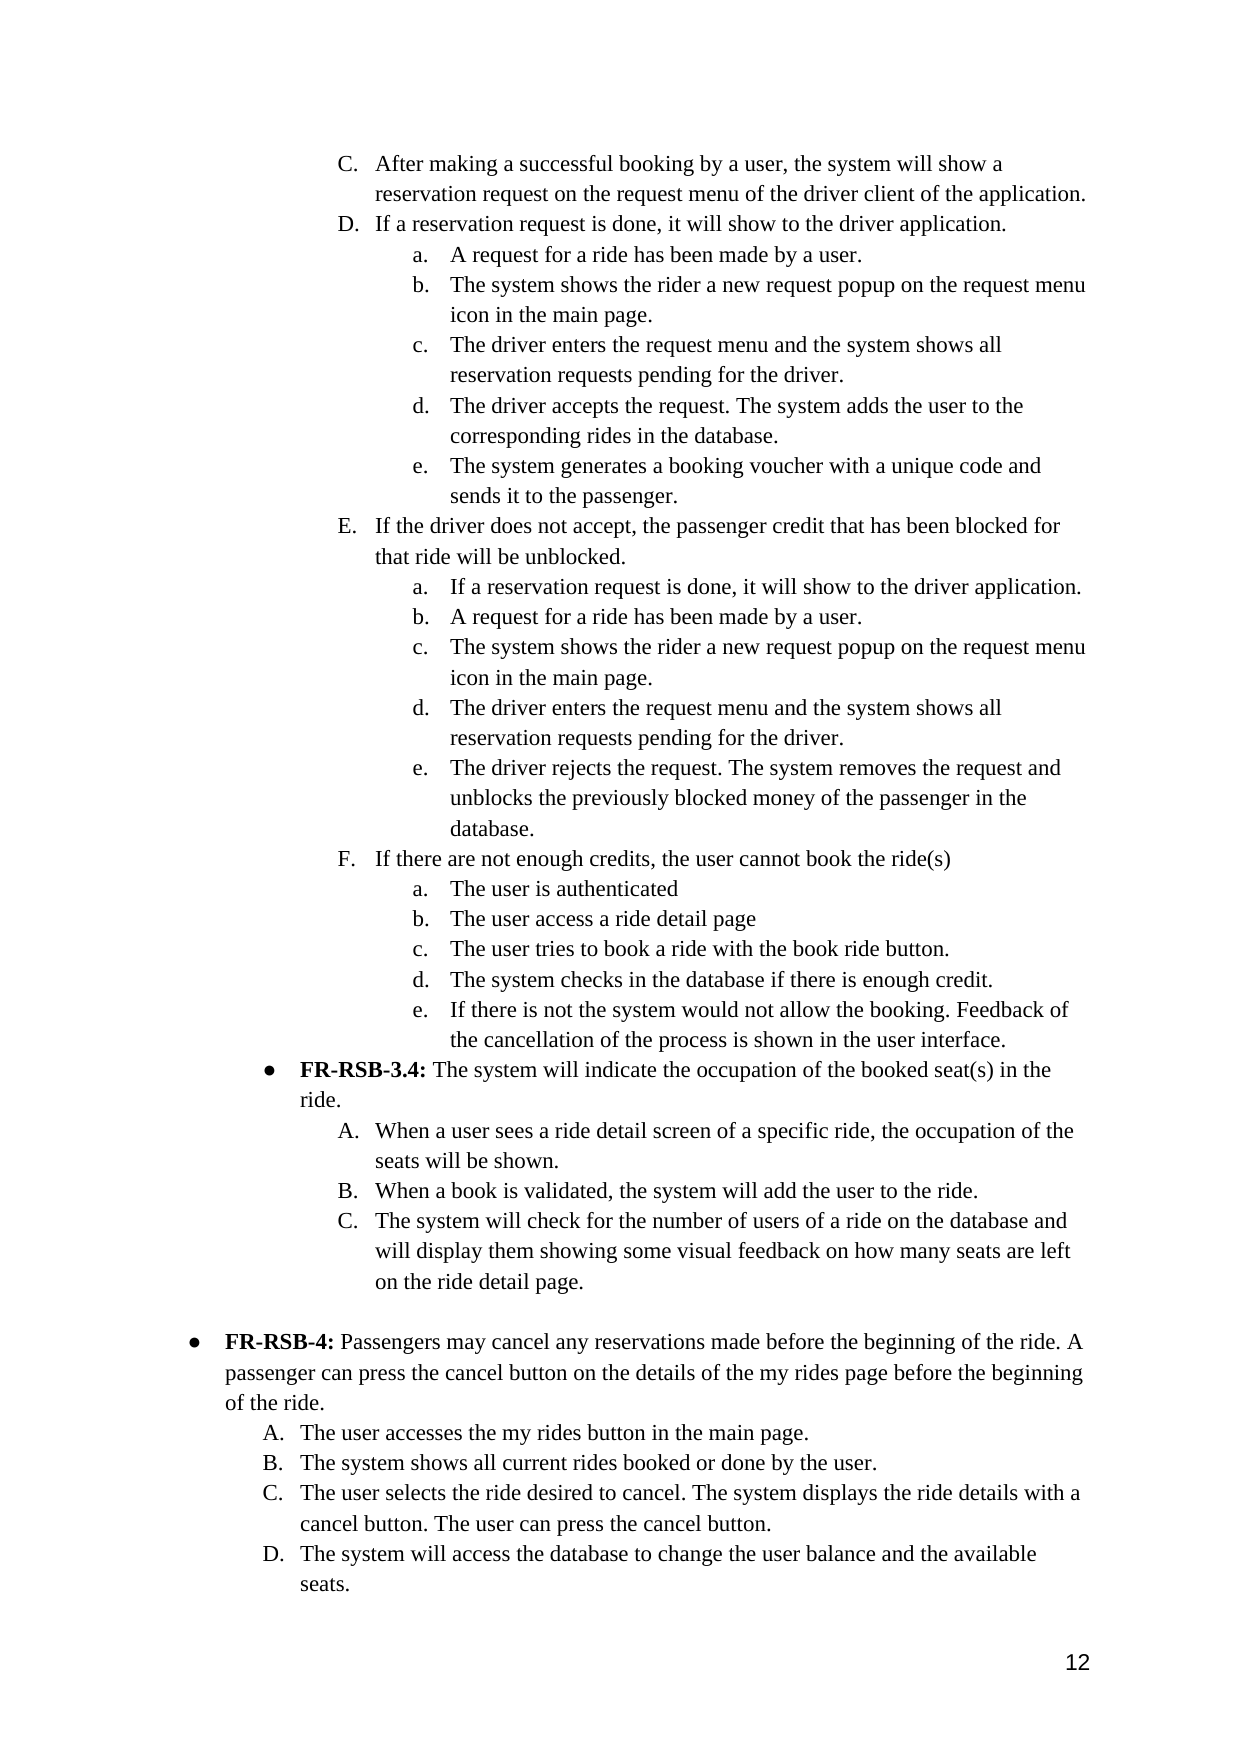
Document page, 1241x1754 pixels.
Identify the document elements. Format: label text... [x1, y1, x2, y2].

list When a book is validated, the system will add the user to the ride. [337, 1177, 1090, 1203]
list FR-RSB-4: Passengers may cancel any reservations made before the beginning of the ride. A passenger can press the cancel button on the details of the my rides page before the beginning of the ride. [187, 1328, 1090, 1415]
list After making a successful booking by a user, the system will show a reservation request on the request menu of the driver client of the application. [337, 150, 1090, 207]
list A request for a ride has been made by a user. [412, 241, 1090, 267]
list The user accesses the my rides button in the main page. [262, 1419, 1090, 1445]
list The user tries to book a ride with the book ride button. [412, 935, 1090, 962]
list The system checks in the database if there is enough credit. [412, 966, 1090, 992]
list If the driver does not accept, the passenger credit that has been blocked for that ride will be unblocked. [337, 512, 1090, 569]
list FR-RSB-3.4: The system will indicate the occupation of the booked seat(s) in the ride. [262, 1056, 1090, 1113]
list A request for a ride has been made by a user. [412, 603, 1090, 629]
list The system shows all current rides booked or done by the user. [262, 1449, 1090, 1476]
list The user is authenticated [412, 875, 1090, 901]
list If a reservation request is done, it will show to the driver application. [337, 210, 1090, 237]
list If a reservation request is done, it will show to the driver application. [412, 573, 1090, 599]
list The system will check for the number of users of a ride on the database and will display them showing some visual feedback on how many seats are left on the ride detail page. [337, 1207, 1090, 1294]
list The user selects the ride desired to cancel. The system displays the ride details with a cancel button. The user can press the cancel button. [262, 1479, 1090, 1536]
list The system shows the rider a new request popup on the request menu icon in the main page. [412, 633, 1090, 690]
list The user access a ride detail page [412, 905, 1090, 932]
list The system generates a booking voucher with a unique code and sends it to the passenger. [412, 452, 1090, 509]
list The system will access the database to change the user balance and the available seats. [262, 1540, 1090, 1596]
list The driver enters the request menu and the system shows all reservation requests pending for the driver. [412, 331, 1090, 388]
list The driver enters the request menu and the system shows all reservation requests pending for the driver. [412, 694, 1090, 750]
list If there are not enough credits, the user cannot book the ride(s) [337, 845, 1090, 871]
list The driver rejects the request. The system removes the request and unblocks the previously blocked money of the passenger in the database. [412, 754, 1090, 841]
list The system shows the rider a new request popup on the request menu icon in the main page. [412, 271, 1090, 327]
list If there is not the system would not allow the booking. Feedback of the cancellation of the process is shown in the user interface. [412, 996, 1090, 1052]
list When a user sees a ride detail screen of a specific ride, the occupation of the seats will be shown. [337, 1117, 1090, 1173]
list The driver accepts the request. The system adds the user to the corresponding rides in the database. [412, 392, 1090, 448]
